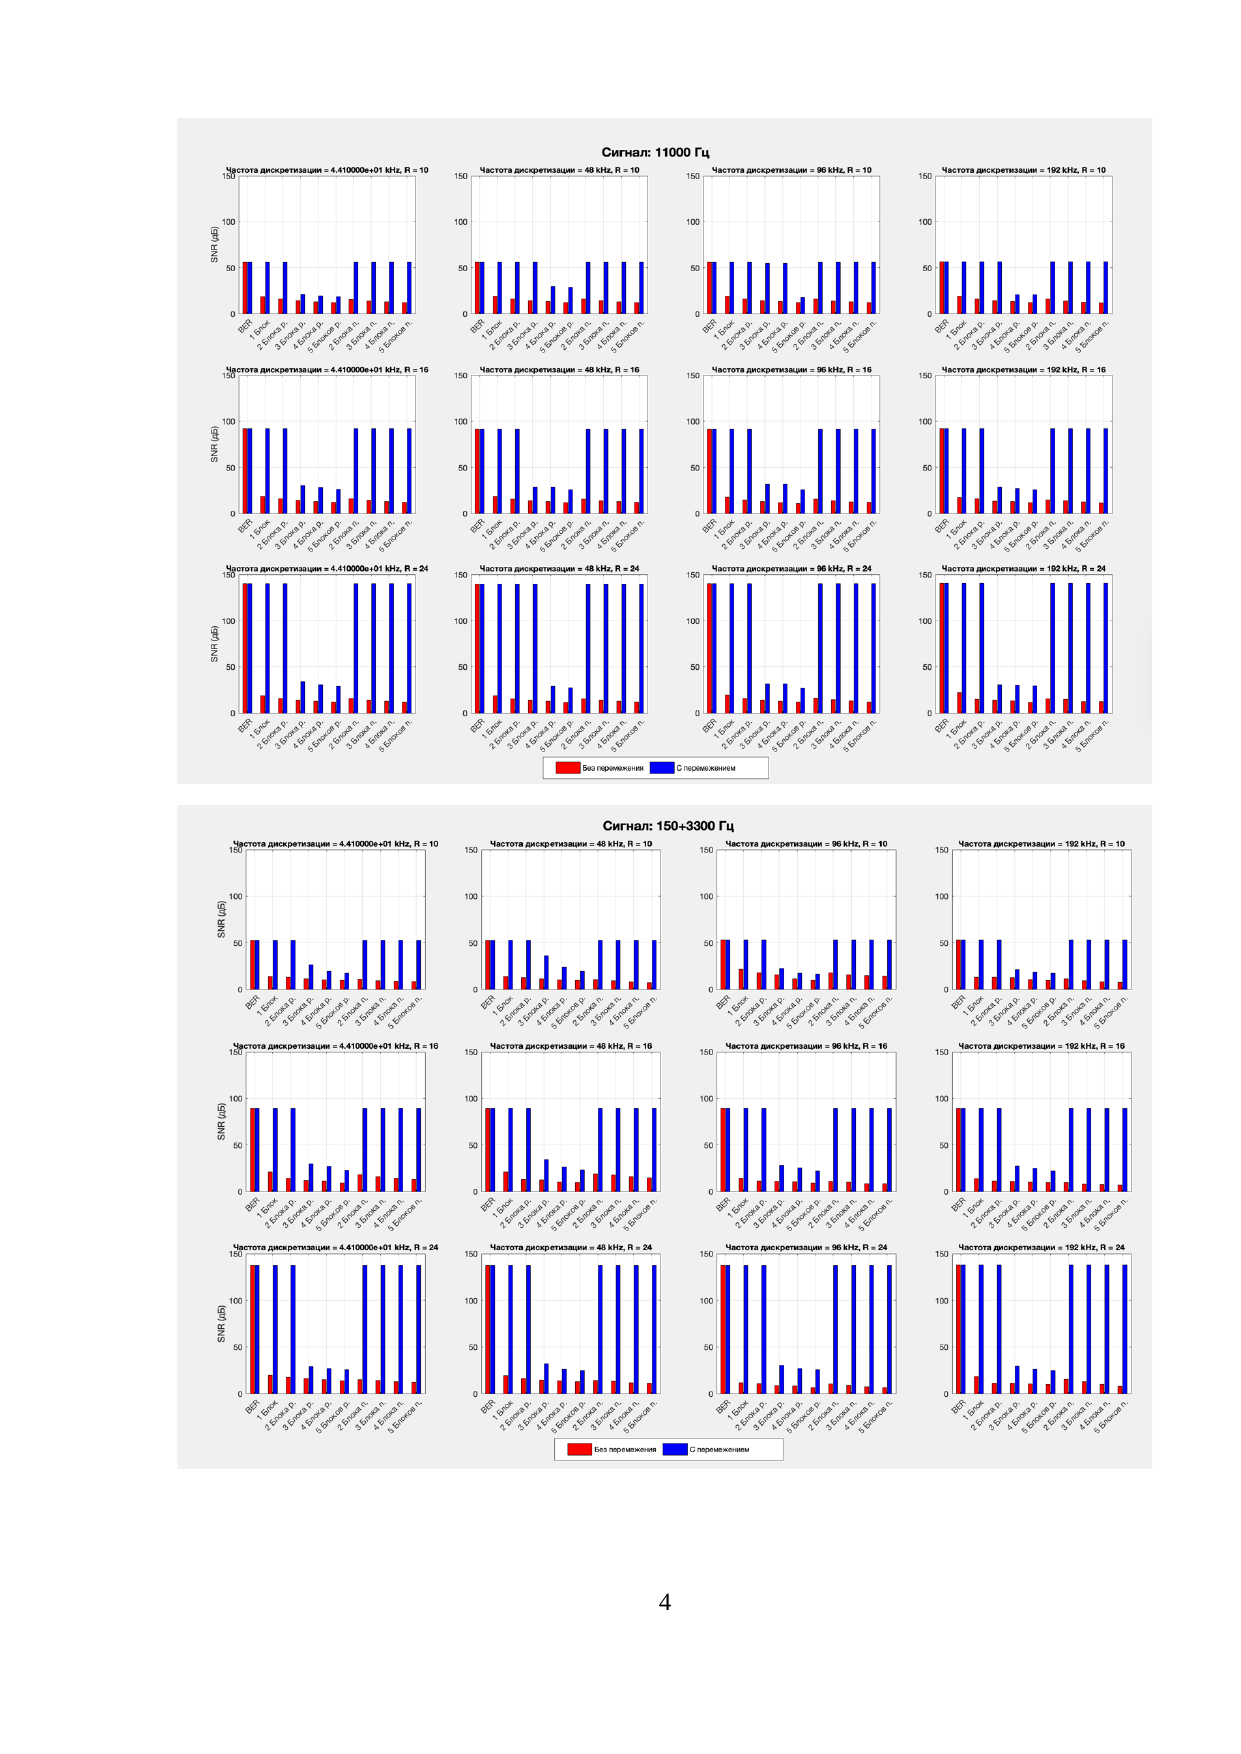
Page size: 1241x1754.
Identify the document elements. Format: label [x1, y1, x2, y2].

picture [177, 805, 1153, 1469]
picture [177, 118, 1153, 784]
